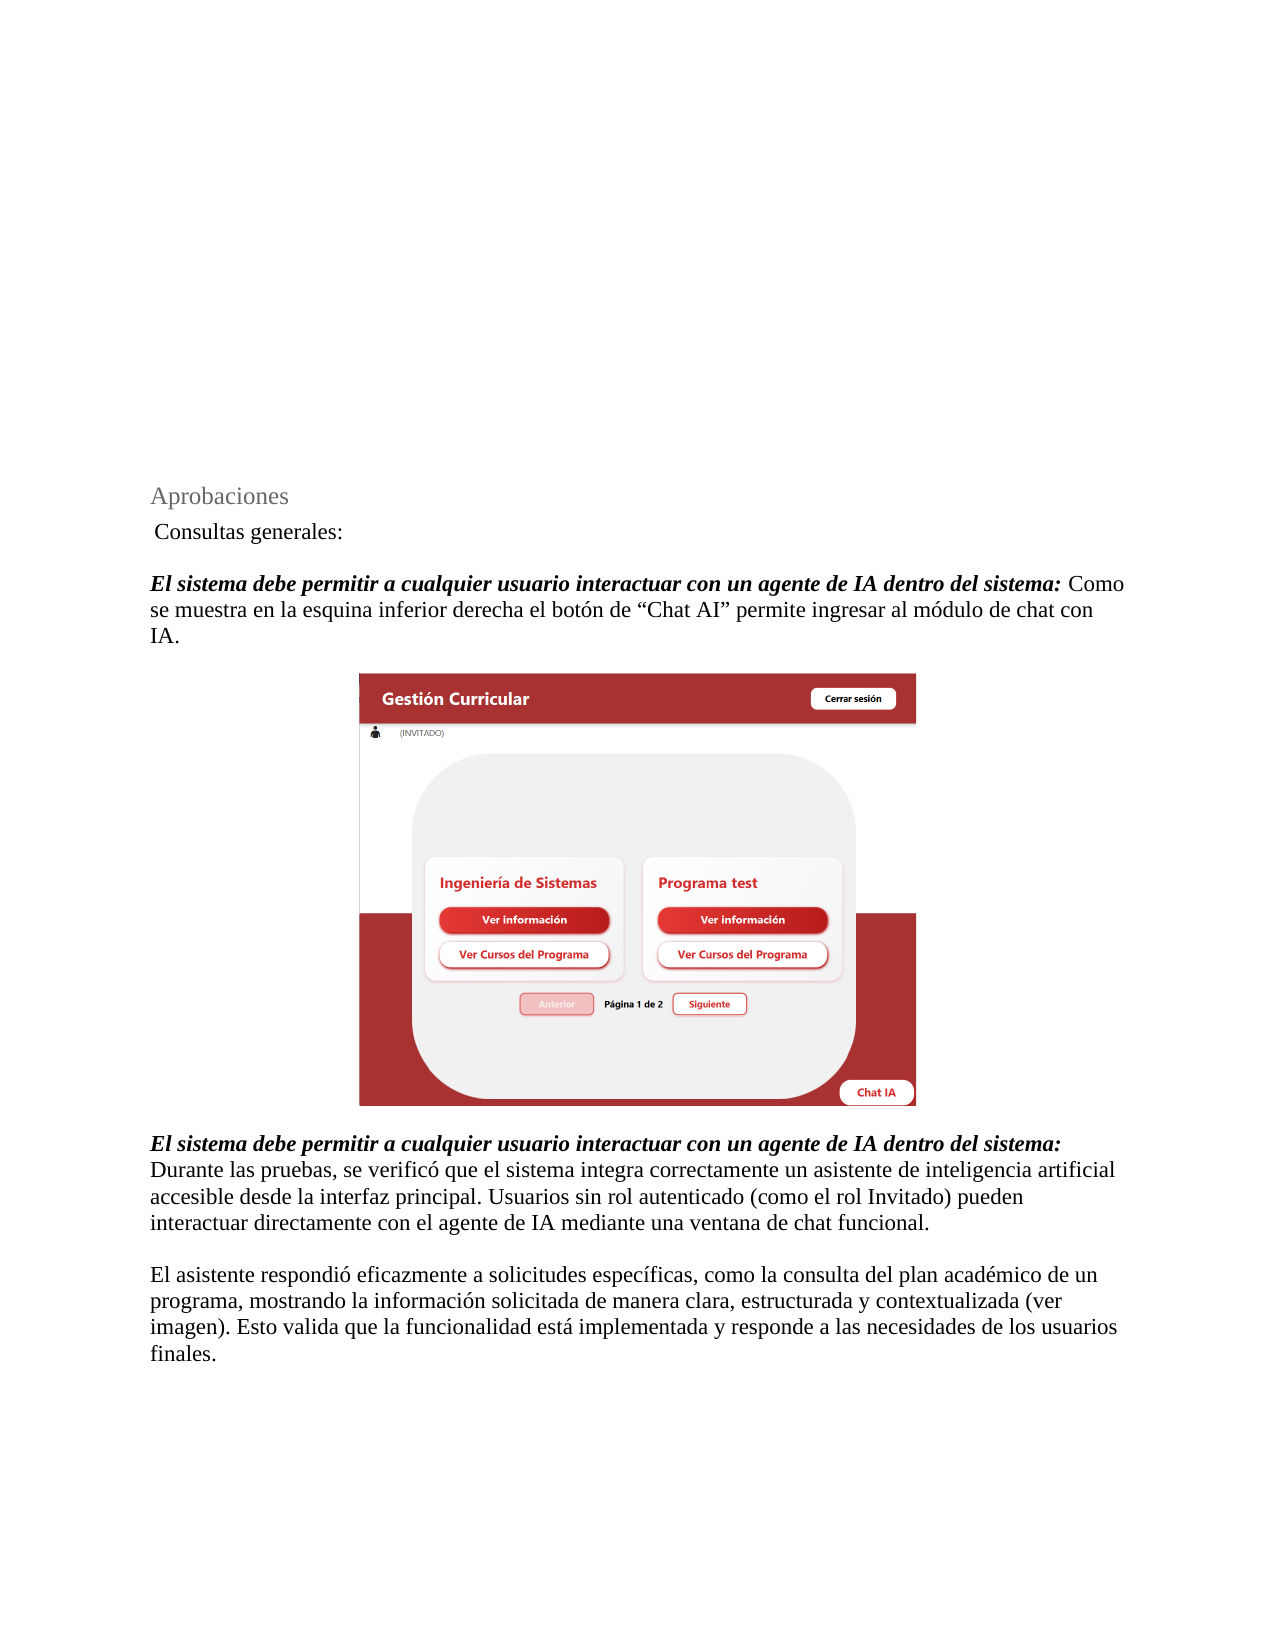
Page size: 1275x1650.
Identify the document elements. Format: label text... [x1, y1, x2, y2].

subtitle Aprobaciones [150, 481, 1125, 510]
text El sistema debe permitir a cualquier usuario interactuar con un agente de IA dentro del sistema: Como se muestra en la esquina inferior derecha el botón de “Chat AI” permite ingresar al módulo de chat con IA. [150, 570, 1125, 649]
text Consultas generales: [154, 518, 1125, 545]
picture [359, 673, 917, 1106]
text El sistema debe permitir a cualquier usuario interactuar con un agente de IA dentro del sistema: Durante las pruebas, se verificó que el sistema integra correctamente un asistente de inteligencia artificial accesible desde la interfaz principal. Usuarios sin rol autenticado (como el rol Invitado) pueden interactuar directamente con el agente de IA mediante una ventana de chat funcional. [150, 1130, 1125, 1236]
text El asistente respondió eficazmente a solicitudes específicas, como la consulta del plan académico de un programa, mostrando la información solicitada de manera clara, estructurada y contextualizada (ver imagen). Esto valida que la funcionalidad está implementada y responde a las necesidades de los usuarios finales. [150, 1261, 1125, 1366]
